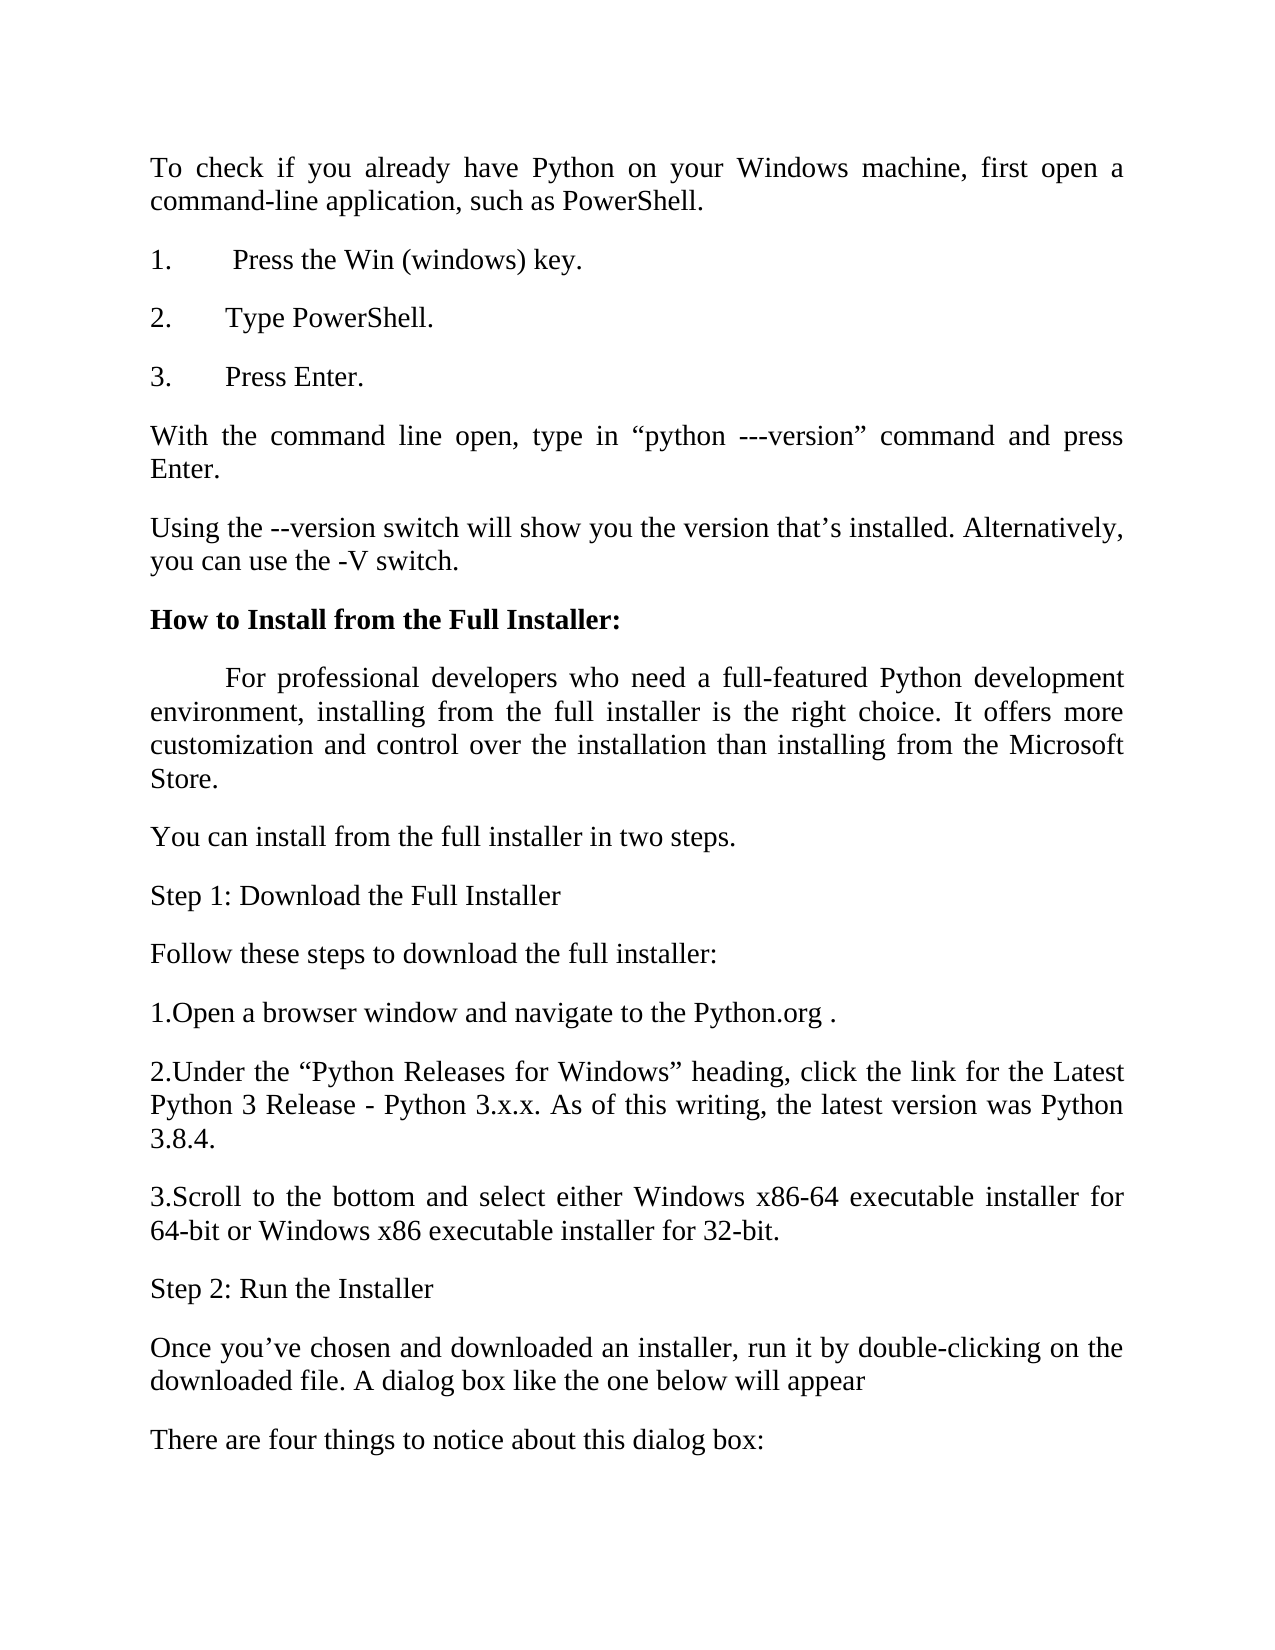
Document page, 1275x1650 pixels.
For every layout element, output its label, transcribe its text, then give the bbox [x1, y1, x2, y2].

text Using the --version switch will show you the version that’s installed. Alternatively, you can use the -V switch. [150, 510, 1125, 577]
text 3.Scroll to the bottom and select either Windows x86-64 executable installer for 64-bit or Windows x86 executable installer for 32-bit. [150, 1179, 1125, 1246]
text 1.Open a browser window and navigate to the Python.org . [150, 995, 1125, 1029]
text 2. Type PowerShell. [150, 301, 1125, 334]
text With the command line open, type in “python ---version” command and press Enter. [150, 418, 1125, 485]
text 3. Press Enter. [150, 359, 1125, 393]
text Follow these steps to download the full installer: [150, 937, 1125, 970]
text 1. Press the Win (windows) key. [150, 242, 1125, 276]
text Step 2: Run the Installer [150, 1271, 1125, 1305]
text You can install from the full installer in two steps. [150, 819, 1125, 853]
text Step 1: Download the Full Installer [150, 878, 1125, 912]
text There are four things to notice about this dialog box: [150, 1422, 1125, 1456]
text 2.Under the “Python Releases for Windows” heading, click the link for the Latest Python 3 Release - Python 3.x.x. As of this writing, the latest version was Python 3.8.4. [150, 1054, 1125, 1154]
text To check if you already have Python on your Windows machine, first open a command-line application, such as PowerShell. [150, 150, 1125, 217]
text For professional developers who need a full-featured Python development environment, installing from the full installer is the right choice. It offers more customization and control over the installation than installing from the Microsoft Store. [150, 660, 1125, 794]
text Once you’ve chosen and downloaded an installer, run it by double-clicking on the downloaded file. A dialog box like the one below will appear [150, 1330, 1125, 1397]
text How to Install from the Full Installer: [150, 602, 1125, 635]
